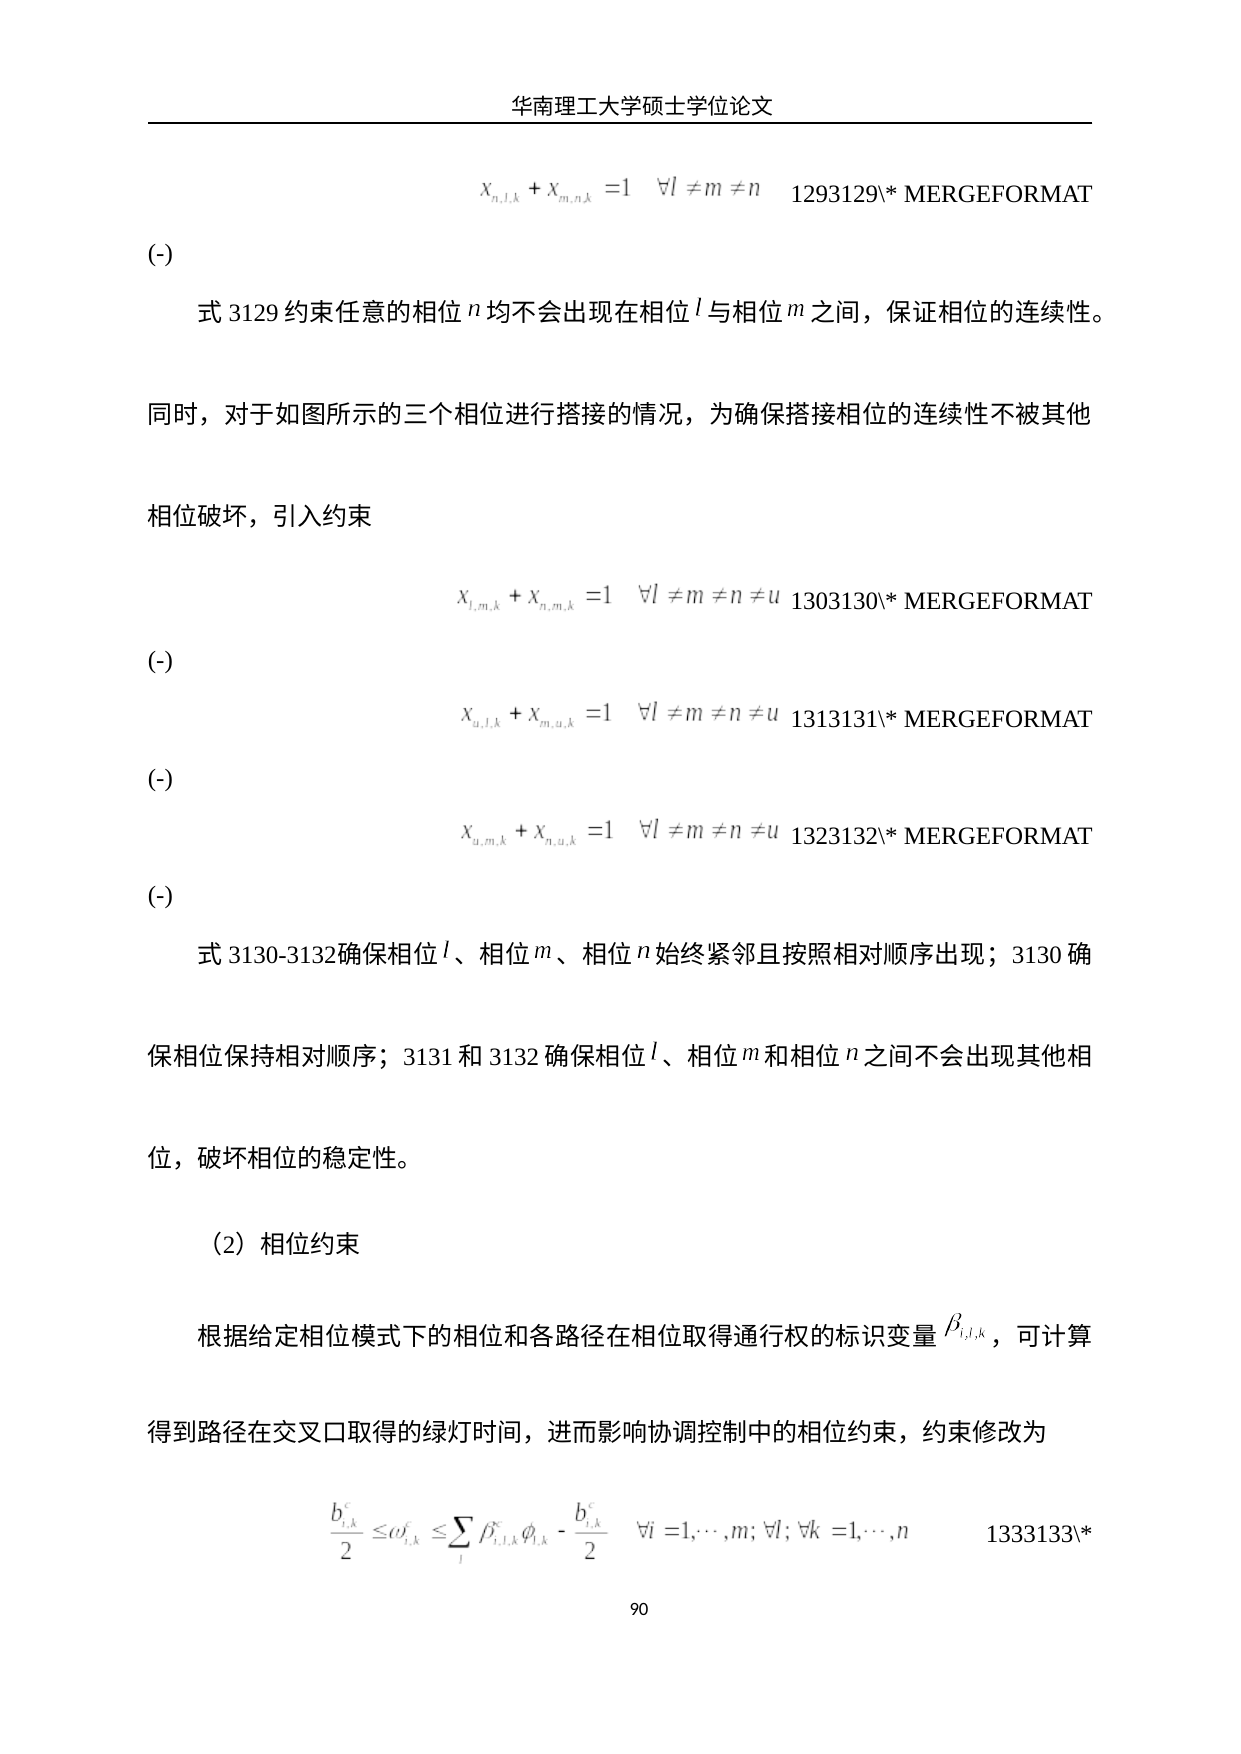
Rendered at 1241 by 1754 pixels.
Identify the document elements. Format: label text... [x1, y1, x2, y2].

text 式约束任意的相位均不会出现在相位与相位之间，保证相位的连续性。同时，对于如图所示的三个相位进行搭接的情况，为确保搭接相位的连续性不被其他相位破坏，引入约束 [148, 277, 1092, 548]
text （2）相位约束 [148, 1209, 1092, 1277]
text 式-确保相位、相位、相位始终紧邻且按照相对顺序出现；确保相位保持相对顺序；和确保相位、相位和相位之间不会出现其他相位，破坏相位的稳定性。 [148, 919, 1092, 1191]
text 根据给定相位模式下的相位和各路径在相位取得通行权的标识变量，可计算得到路径在交叉口取得的绿灯时间，进而影响协调控制中的相位约束，约束修改为 [148, 1295, 1092, 1465]
